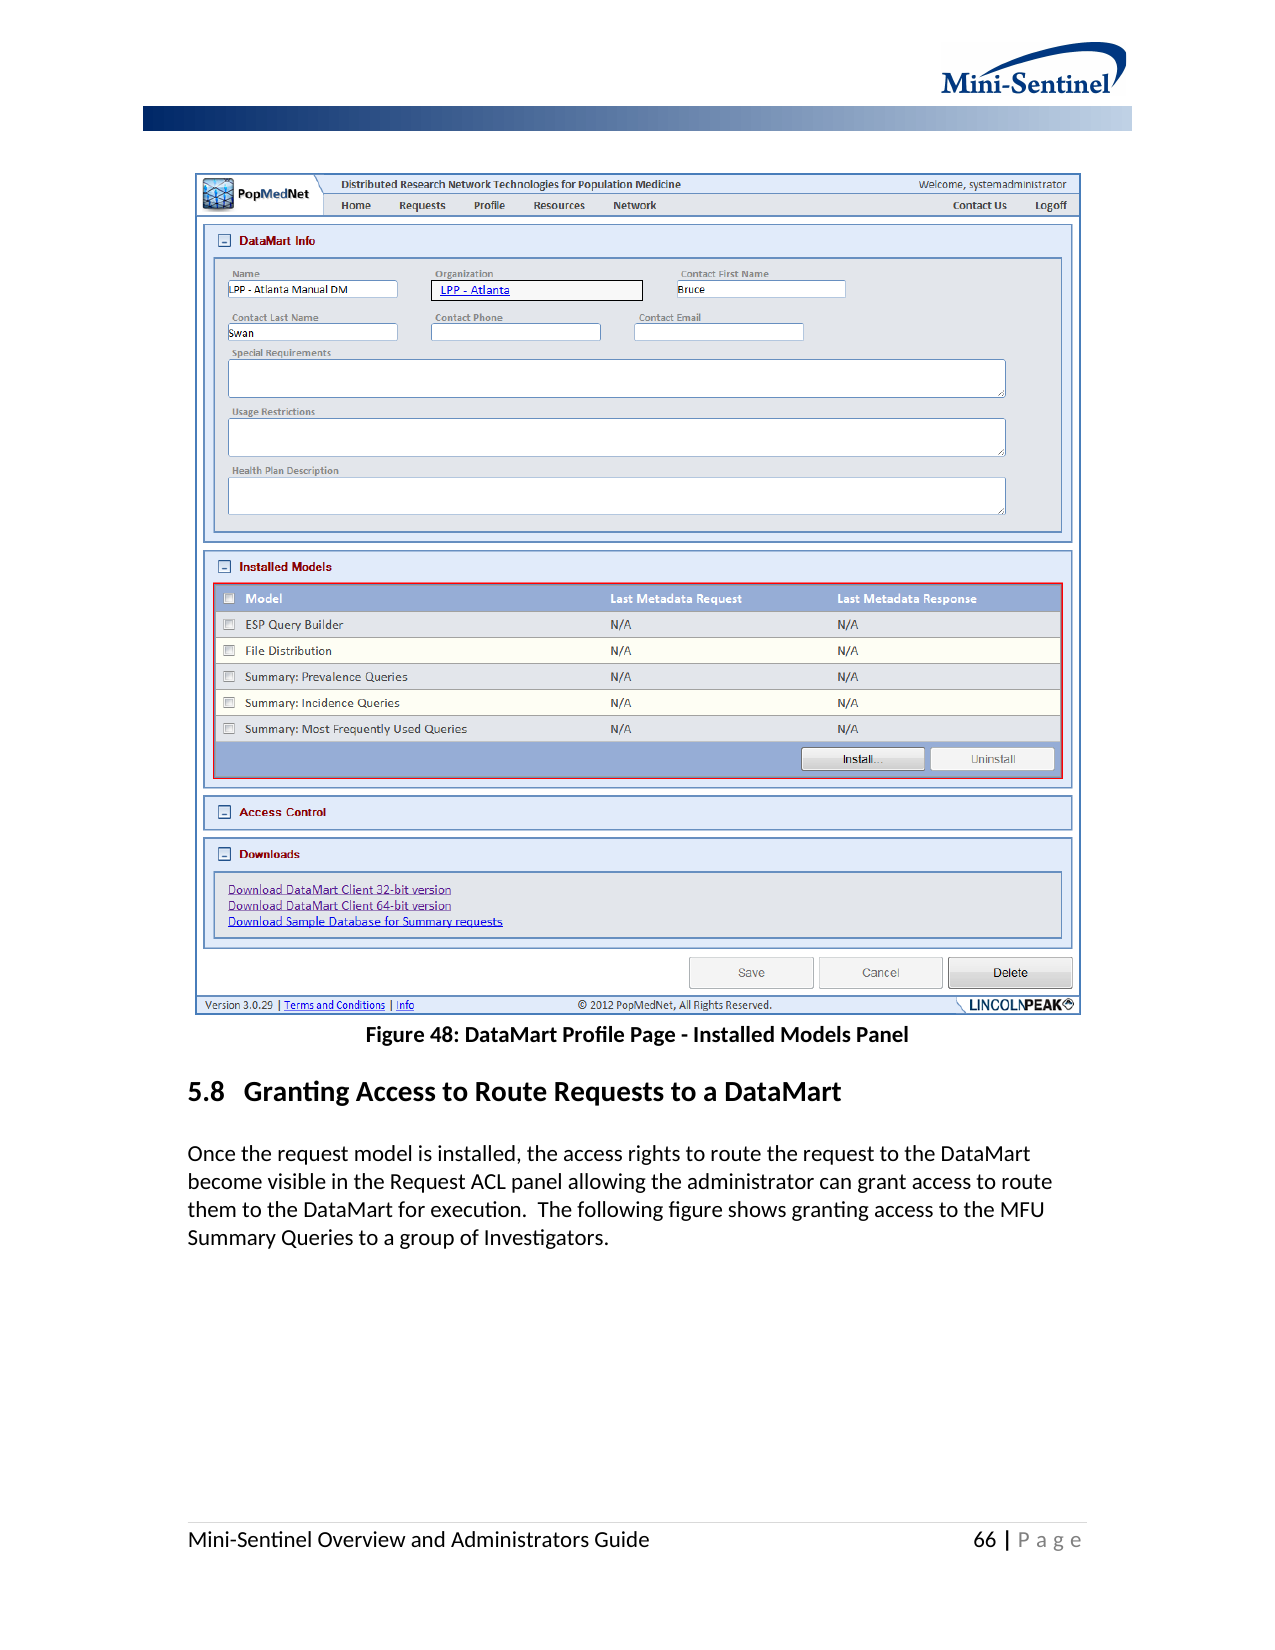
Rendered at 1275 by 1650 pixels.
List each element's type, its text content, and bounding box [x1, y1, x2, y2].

picture [941, 42, 1127, 96]
subtitle Granting Access to Route Requests to a DataMart [187, 1073, 1087, 1109]
text Once the request model is installed, the access rights to route the request to the DataMart become visible in the Request ACL panel allowing the administrator can grant access to route them to the DataMart for execution. The following figure shows granting access to the MFU Summary Queries to a group of Investigators. [187, 1139, 1087, 1251]
picture [187, 166, 1088, 1021]
